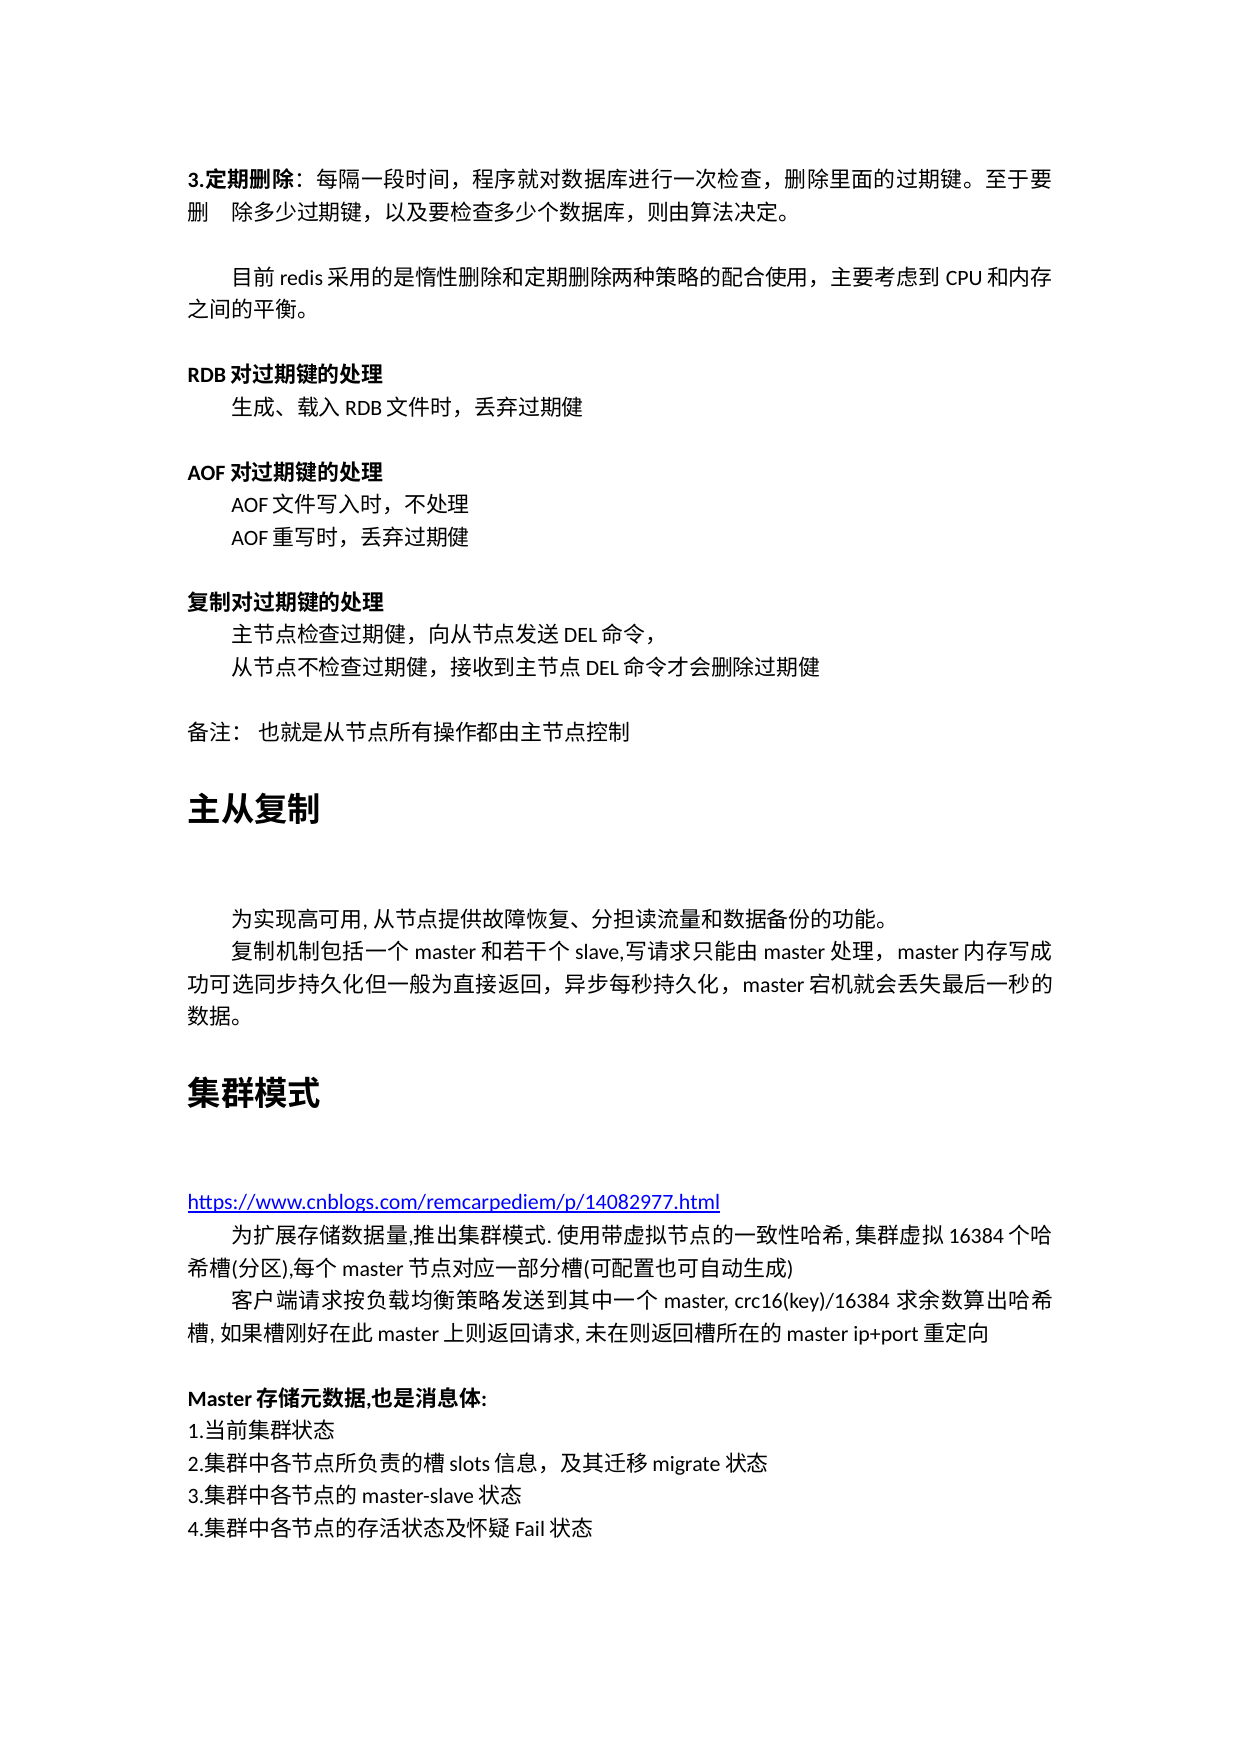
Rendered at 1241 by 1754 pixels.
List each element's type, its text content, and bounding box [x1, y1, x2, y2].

text 3.定期删除：每隔一段时间，程序就对数据库进行一次检查，删除里面的过期键。至于要删 除多少过期键，以及要检查多少个数据库，则由算法决定。 [187, 162, 1053, 227]
text AOF对过期键的处理 [187, 454, 1053, 487]
text 3.集群中各节点的master-slave状态 [187, 1478, 1053, 1511]
text 复制对过期键的处理 [187, 584, 1053, 617]
text 目前redis采用的是惰性删除和定期删除两种策略的配合使用，主要考虑到CPU和内存之间的平衡。 [187, 259, 1053, 324]
text 4.集群中各节点的存活状态及怀疑Fail状态 [187, 1511, 1053, 1543]
text 1.当前集群状态 [187, 1413, 1053, 1446]
text 2.集群中各节点所负责的槽slots信息，及其迁移migrate状态 [187, 1446, 1053, 1478]
text 复制机制包括一个master和若干个slave,写请求只能由master处理，master内存写成功可选同步持久化但一般为直接返回，异步每秒持久化，master宕机就会丢失最后一秒的数据。 [187, 934, 1053, 1031]
text https://www.cnblogs.com/remcarpediem/p/14082977.html [187, 1186, 1053, 1218]
text 为实现高可用, 从节点提供故障恢复、分担读流量和数据备份的功能。 [187, 901, 1053, 934]
subtitle 主从复制 [187, 774, 1053, 839]
text 备注： 也就是从节点所有操作都由主节点控制 [187, 714, 1053, 747]
text 生成、载入RDB文件时，丢弃过期健 [187, 389, 1053, 422]
text RDB对过期键的处理 [187, 357, 1053, 389]
text 为扩展存储数据量,推出集群模式. 使用带虚拟节点的一致性哈希, 集群虚拟16384个哈希槽(分区),每个master节点对应一部分槽(可配置也可自动生成) [187, 1218, 1053, 1283]
text AOF文件写入时，不处理 [187, 487, 1053, 519]
text 客户端请求按负载均衡策略发送到其中一个master, crc16(key)/16384 求余数算出哈希槽, 如果槽刚好在此master上则返回请求, 未在则返回槽所在的master ip+port 重定向 [187, 1283, 1053, 1348]
text AOF重写时，丢弃过期健 [187, 519, 1053, 552]
text 从节点不检查过期健，接收到主节点DEL命令才会删除过期健 [187, 649, 1053, 682]
text 主节点检查过期健，向从节点发送DEL命令， [187, 617, 1053, 649]
text Master存储元数据,也是消息体: [187, 1381, 1053, 1413]
subtitle 集群模式 [187, 1058, 1053, 1123]
